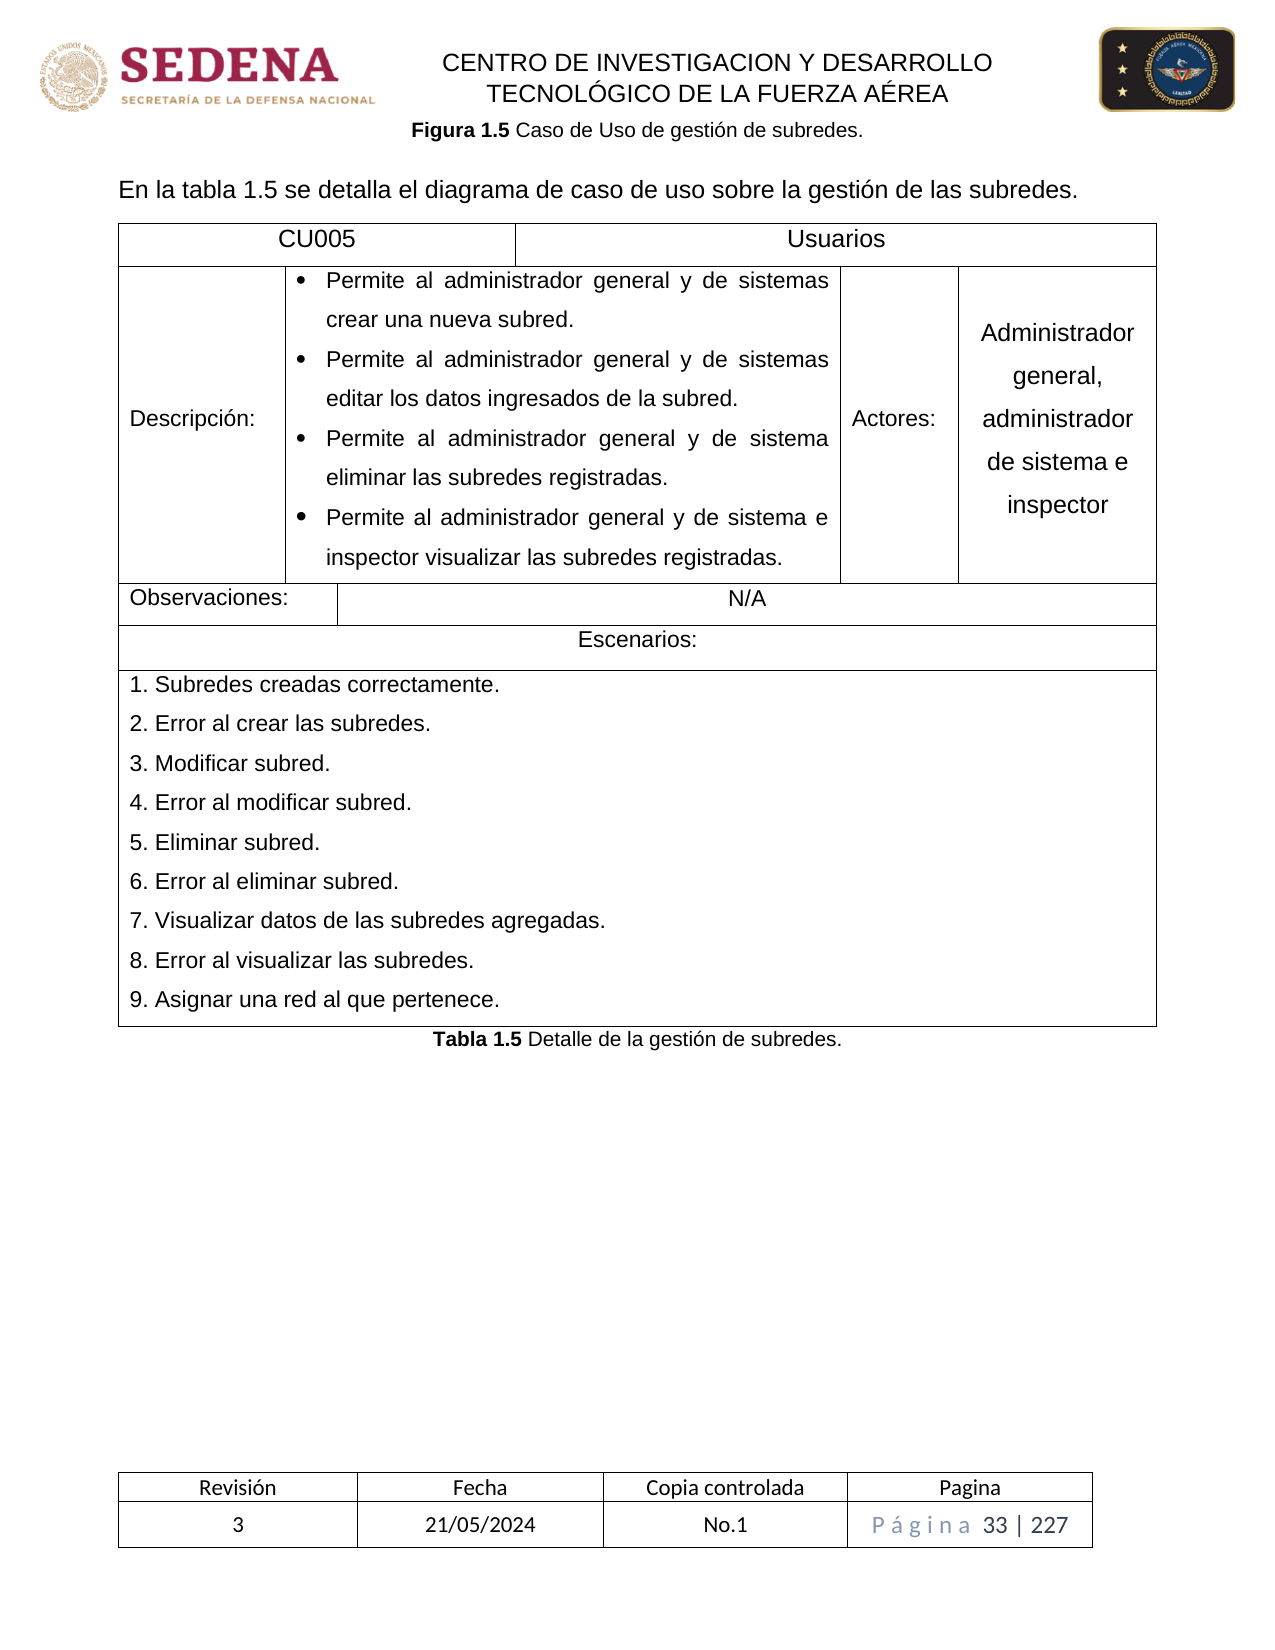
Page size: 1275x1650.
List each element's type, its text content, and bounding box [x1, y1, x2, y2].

table_cell N/A [338, 584, 1156, 625]
picture [39, 27, 1236, 112]
text Figura 1.5 Caso de Uso de gestión de subredes. [118, 118, 1157, 142]
table_cell Permite al administrador general y de sistemas crear una nueva subred. Permite al administrador general y de sistemas editar los datos ingresados de la subred. Permite al administrador general y de sistema eliminar las subredes registradas. Permite al administrador general y de sistema e inspector visualizar las subredes registradas. [286, 267, 840, 583]
table_header Usuarios [516, 224, 1156, 266]
table_cell Escenarios: [119, 626, 1156, 669]
table_cell Observaciones: [119, 584, 337, 625]
text Tabla 1.5 Detalle de la gestión de subredes. [118, 1027, 1157, 1051]
table_cell Administrador general, administrador de sistema e inspector [959, 267, 1156, 583]
table_cell Actores: [841, 267, 958, 583]
table_header CU005 [119, 224, 515, 266]
table_cell Descripción: [119, 267, 285, 583]
table_cell 1. Subredes creadas correctamente. 2. Error al crear las subredes. 3. Modificar subred. 4. Error al modificar subred. 5. Eliminar subred. 6. Error al eliminar subred. 7. Visualizar datos de las subredes agregadas. 8. Error al visualizar las subredes. 9. Asignar una red al que pertenece. [119, 671, 1156, 1026]
text En la tabla 1.5 se detalla el diagrama de caso de uso sobre la gestión de las subredes. [118, 175, 1157, 204]
